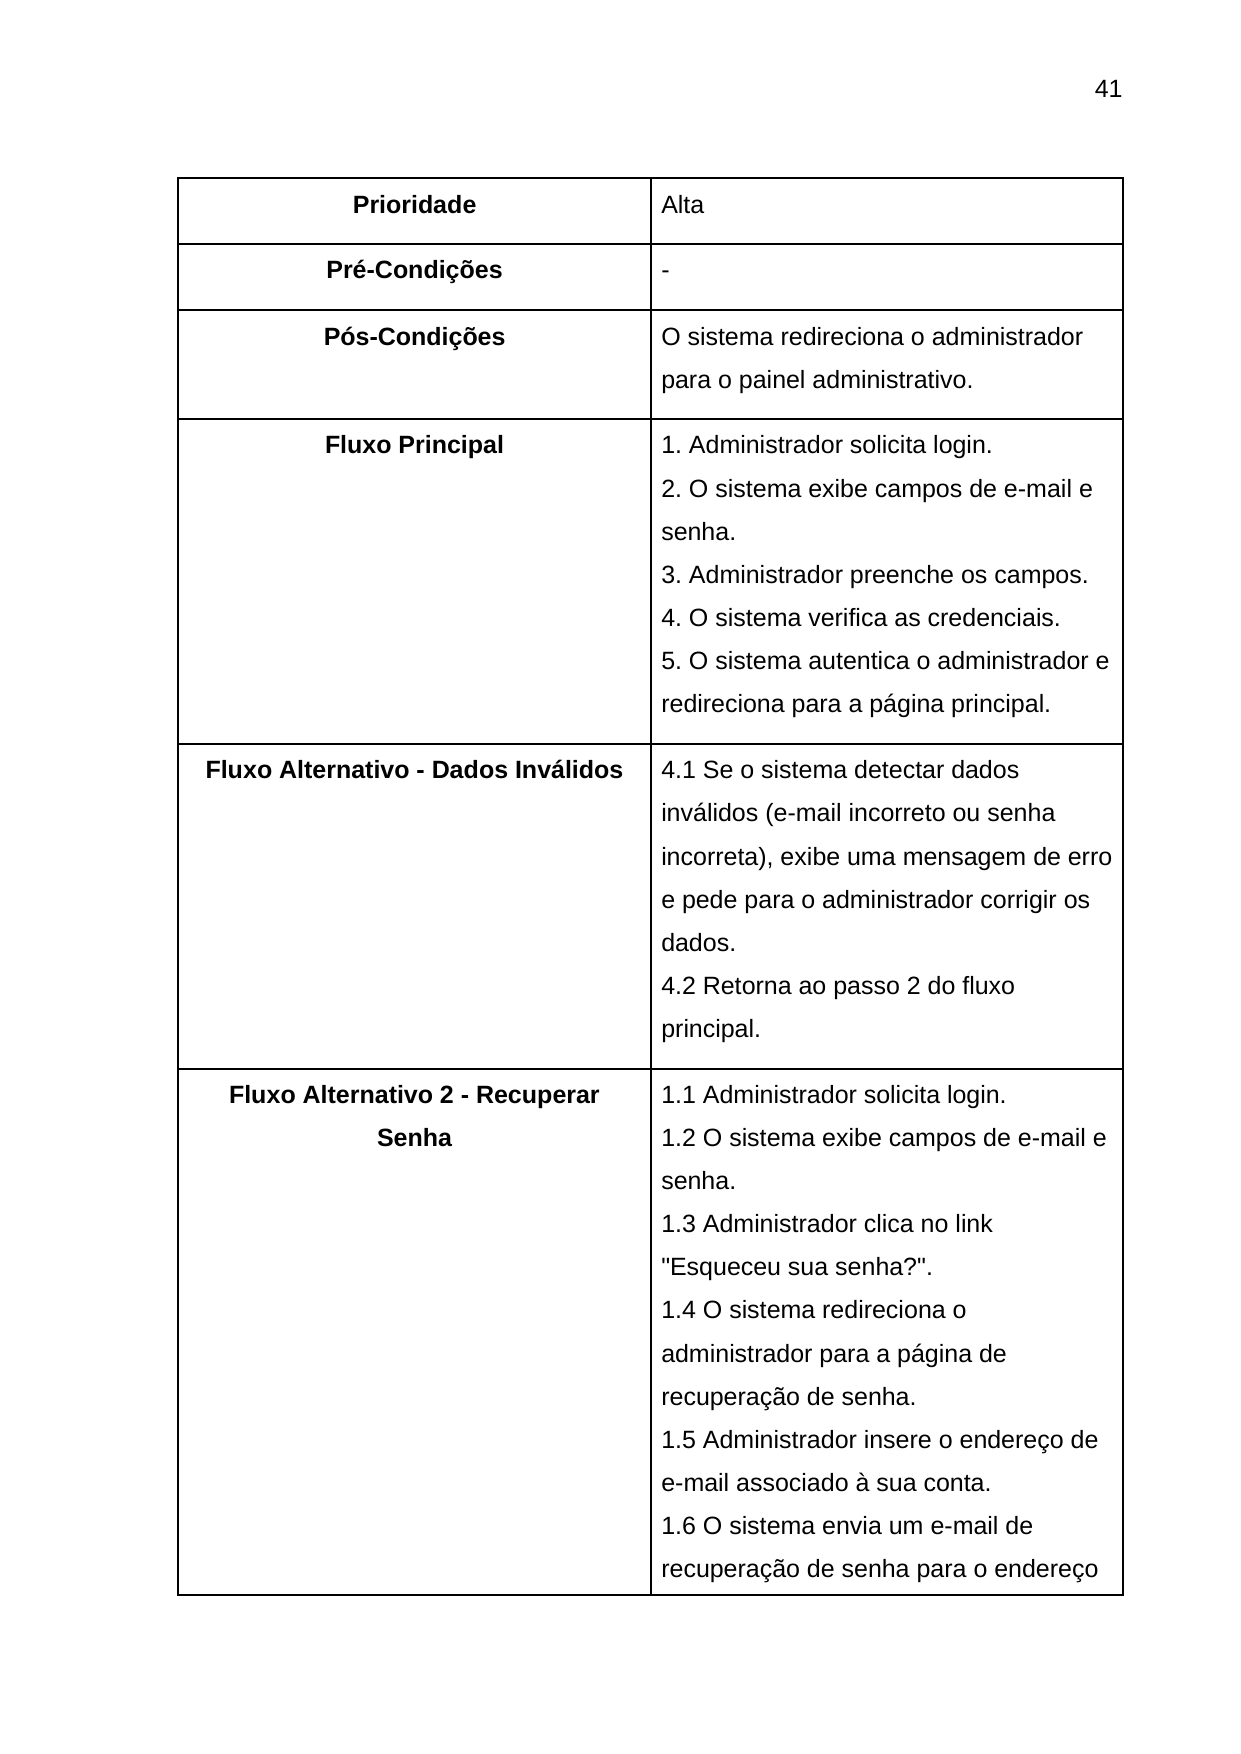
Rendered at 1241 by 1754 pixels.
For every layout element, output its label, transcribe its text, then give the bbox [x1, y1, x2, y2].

table_cell Alta [652, 179, 1122, 243]
table_cell - [652, 245, 1122, 309]
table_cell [652, 1070, 1122, 1593]
table_cell Pré-Condições [179, 245, 650, 309]
table_cell Fluxo Principal [179, 420, 650, 743]
table_cell O sistema redireciona o administrador para o painel administrativo. [652, 311, 1122, 418]
table_cell 4.1 Se o sistema detectar dados inválidos (e-mail incorreto ou senha incorreta), exibe uma mensagem de erro e pede para o administrador corrigir os dados. 4.2 Retorna ao passo 2 do fluxo principal. [652, 745, 1122, 1067]
table_cell Fluxo Alternativo - Dados Inválidos [179, 745, 650, 1067]
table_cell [179, 1070, 650, 1593]
table_cell 1. Administrador solicita login. 2. O sistema exibe campos de e-mail e senha. 3. Administrador preenche os campos. 4. O sistema verifica as credenciais. 5. O sistema autentica o administrador e redireciona para a página principal. [652, 420, 1122, 743]
table_cell Prioridade [179, 179, 650, 243]
table_cell Pós-Condições [179, 311, 650, 418]
